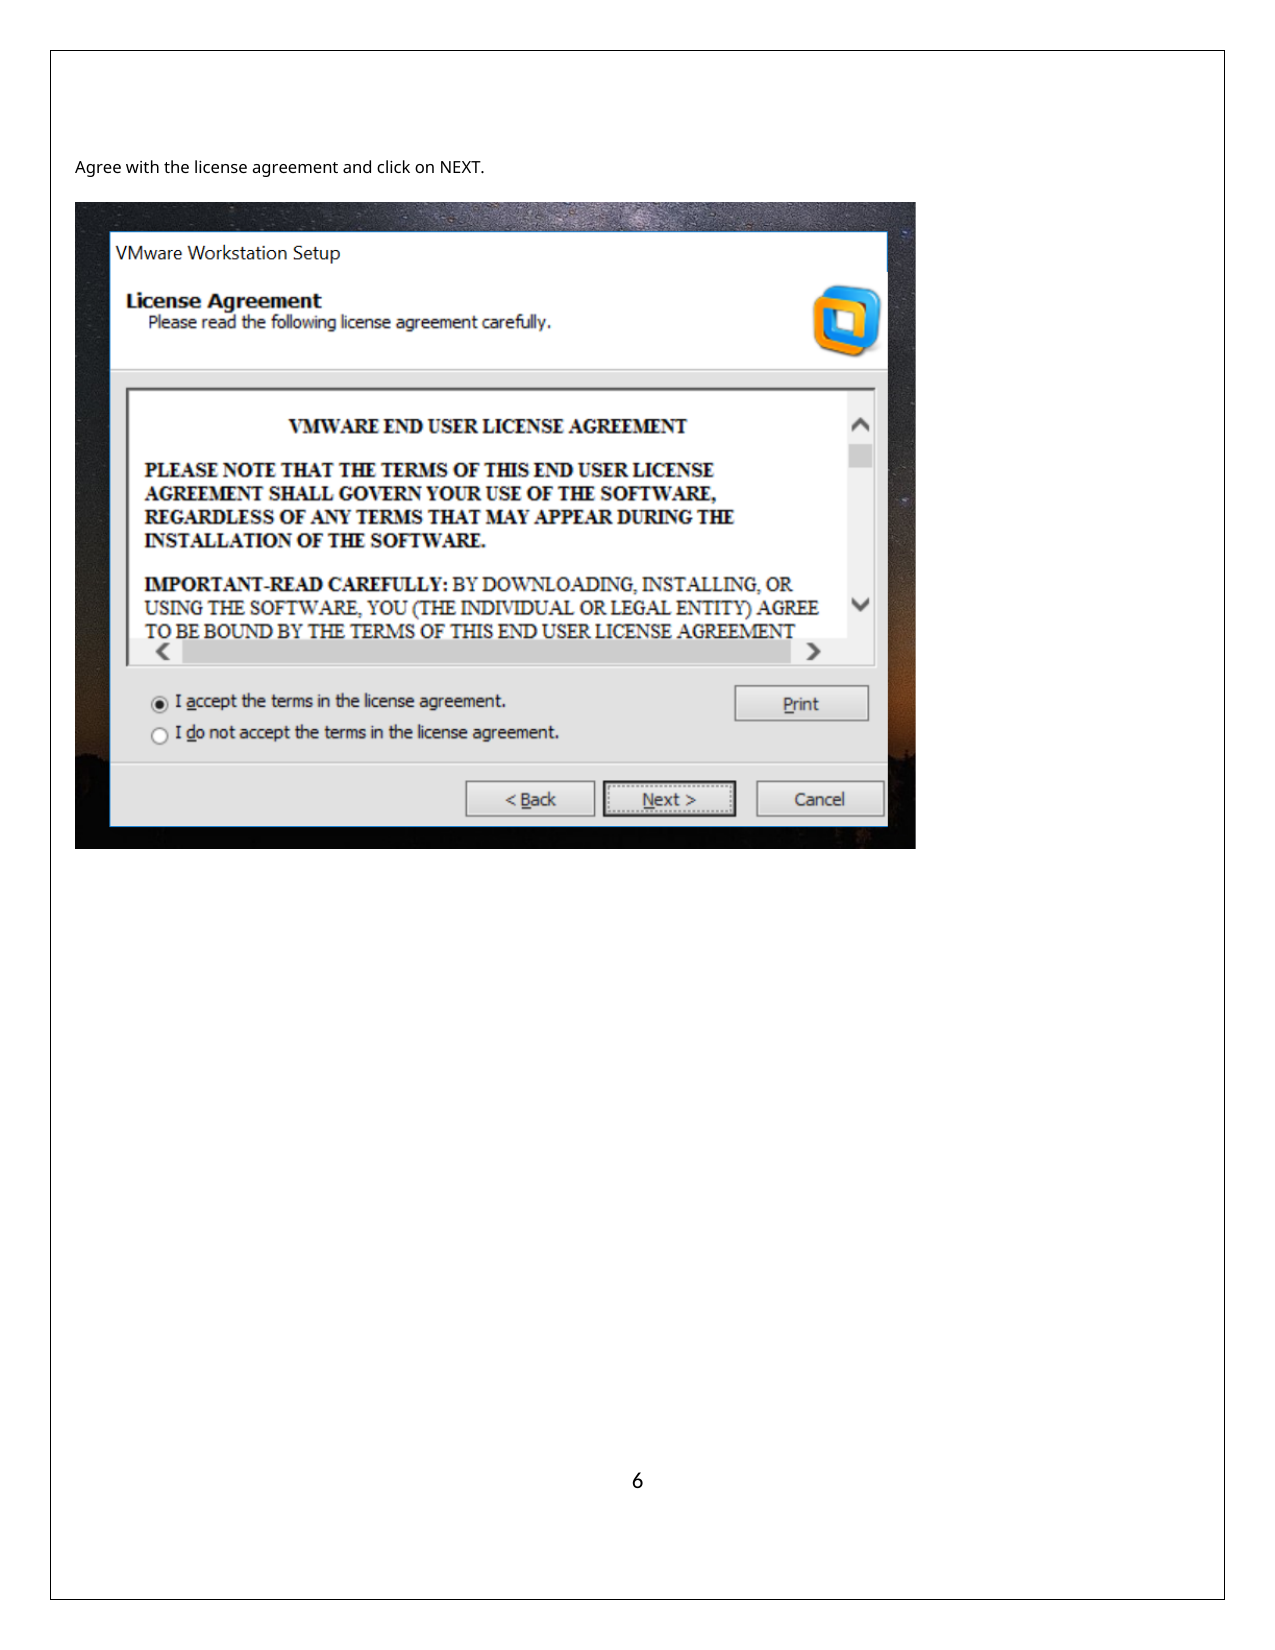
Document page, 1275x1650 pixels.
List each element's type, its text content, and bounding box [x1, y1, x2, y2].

text Agree with the license agreement and click on NEXT. [75, 156, 1200, 178]
